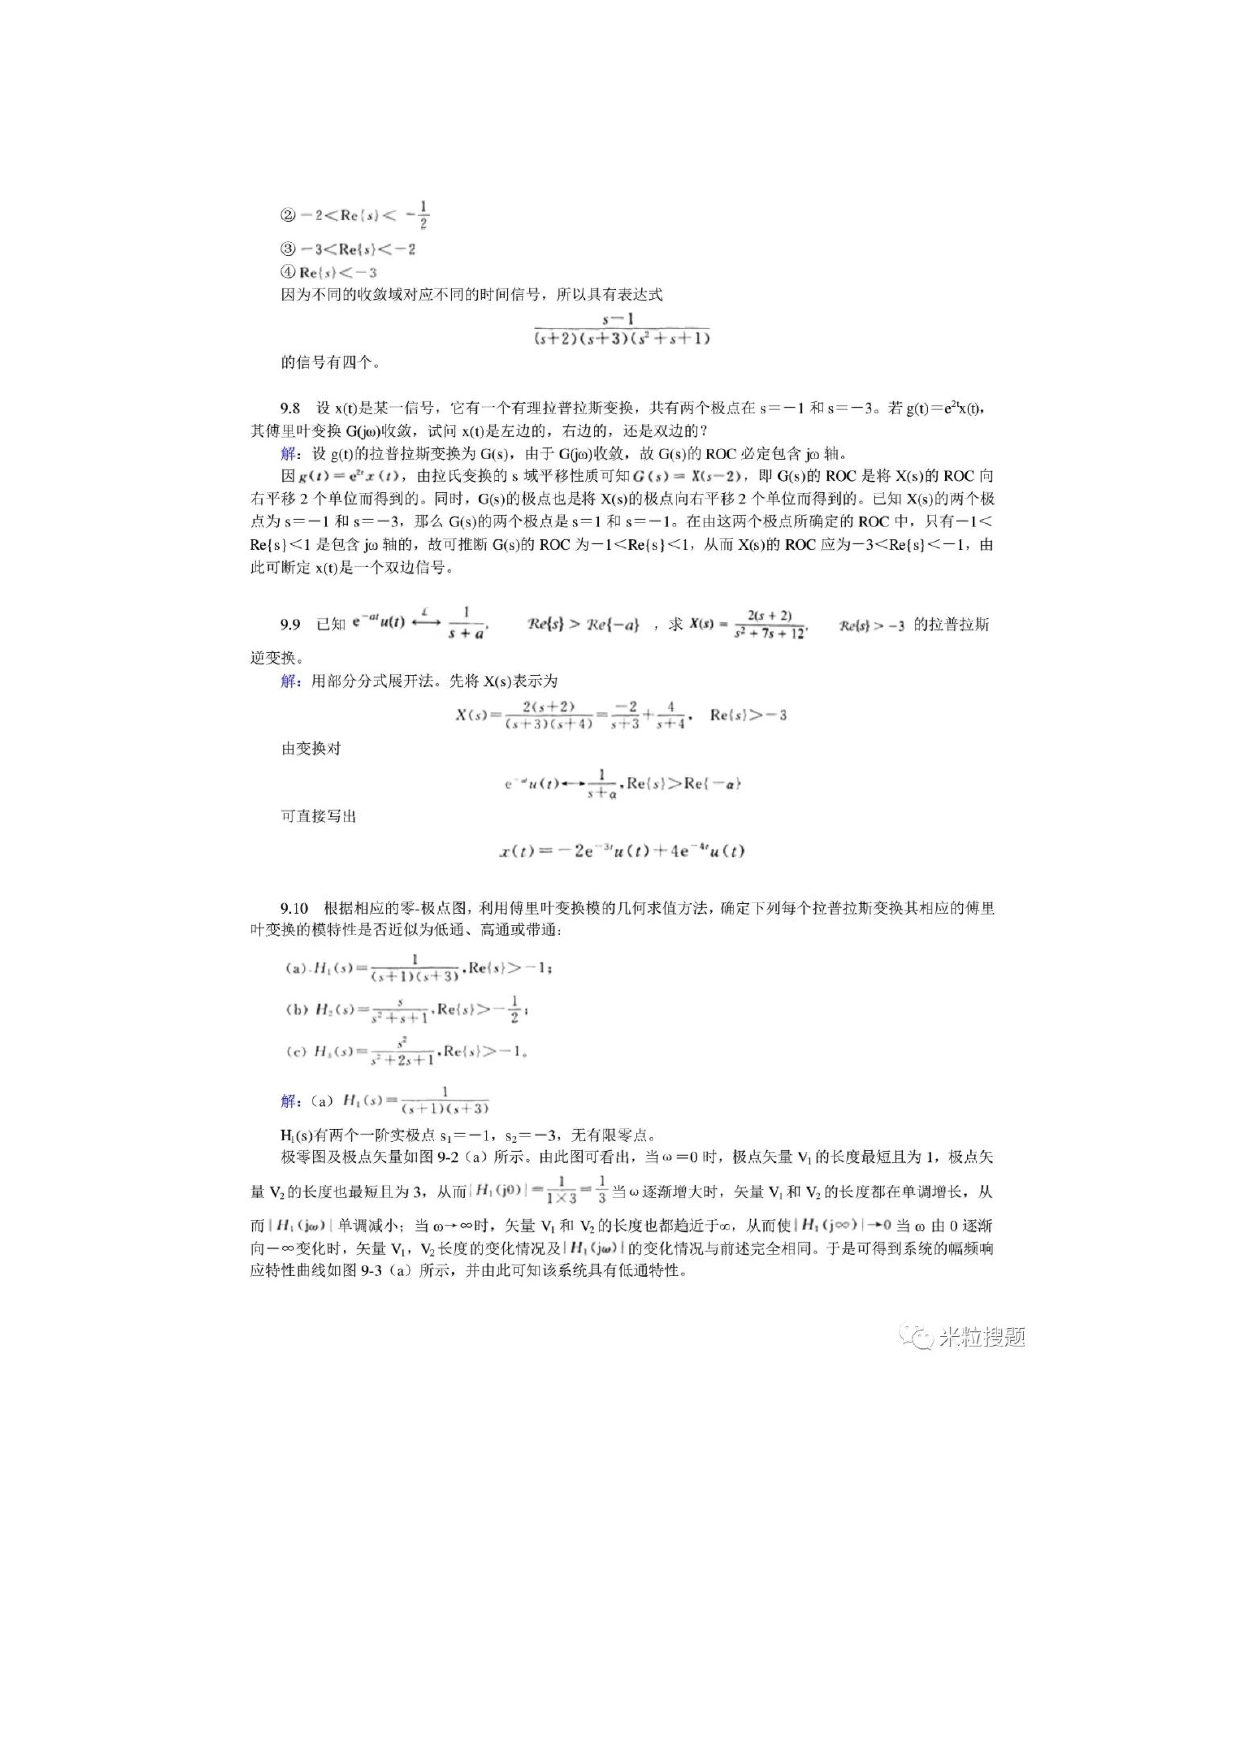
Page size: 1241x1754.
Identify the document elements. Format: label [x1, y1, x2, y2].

picture [187, 152, 1053, 1375]
